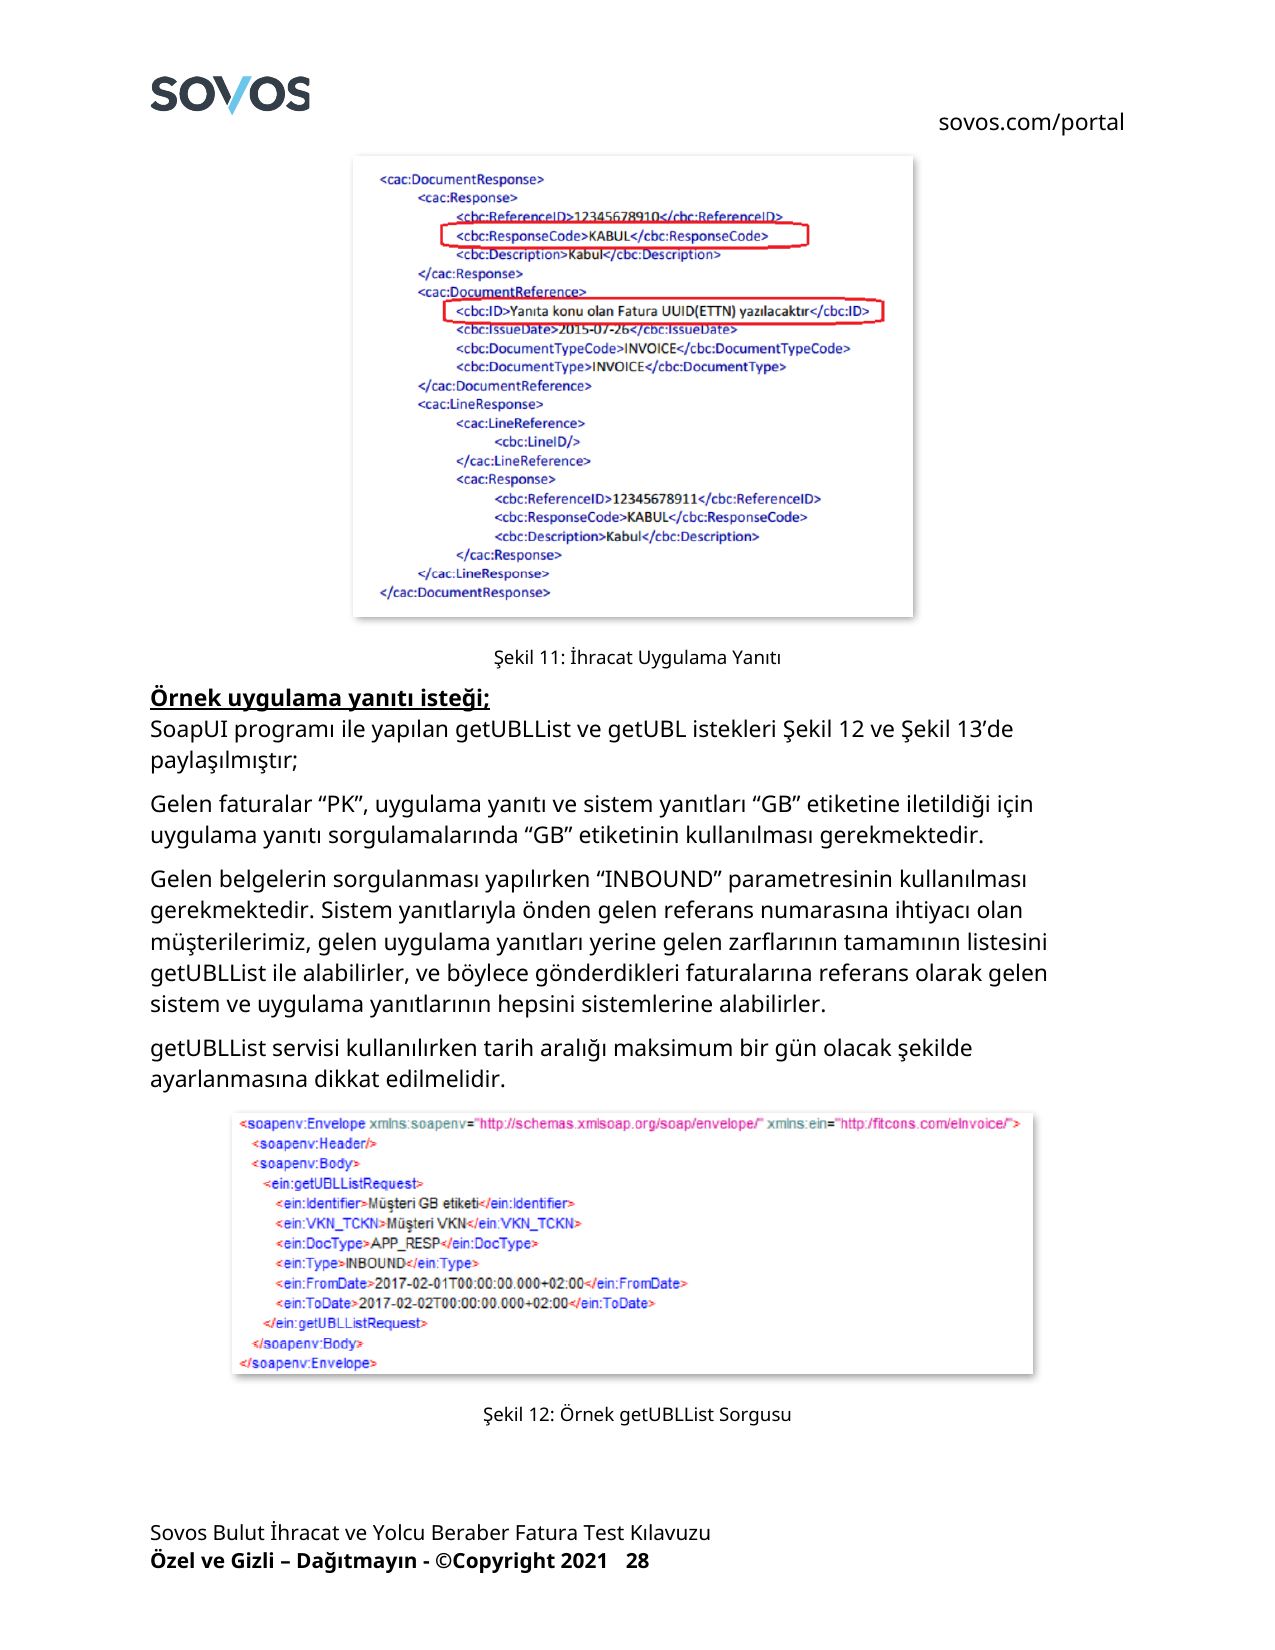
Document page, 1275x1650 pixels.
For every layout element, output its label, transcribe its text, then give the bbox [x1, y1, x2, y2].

picture [353, 156, 913, 617]
text Şekil 11: İhracat Uygulama Yanıtı [150, 644, 1125, 669]
text Gelen faturalar “PK”, uygulama yanıtı ve sistem yanıtları “GB” etiketine iletildiği için uygulama yanıtı sorgulamalarında “GB” etiketinin kullanılması gerekmektedir. [150, 788, 1125, 851]
text getUBLList servisi kullanılırken tarih aralığı maksimum bir gün olacak şekilde ayarlanmasına dikkat edilmelidir. [150, 1032, 1125, 1094]
text Gelen belgelerin sorgulanması yapılırken “INBOUND” parametresinin kullanılması gerekmektedir. Sistem yanıtlarıyla önden gelen referans numarasına ihtiyacı olan müşterilerimiz, gelen uygulama yanıtları yerine gelen zarflarının tamamının listesini getUBLList ile alabilirler, ve böylece gönderdikleri faturalarına referans olarak gelen sistem ve uygulama yanıtlarının hepsini sistemlerine alabilirler. [150, 863, 1125, 1019]
text Örnek uygulama yanıtı isteği; SoapUI programı ile yapılan getUBLList ve getUBL istekleri Şekil 12 ve Şekil 13’de paylaşılmıştır; [150, 682, 1125, 776]
picture [232, 1113, 1033, 1374]
picture [150, 76, 310, 114]
text Şekil 12: Örnek getUBLList Sorgusu [150, 1401, 1125, 1426]
